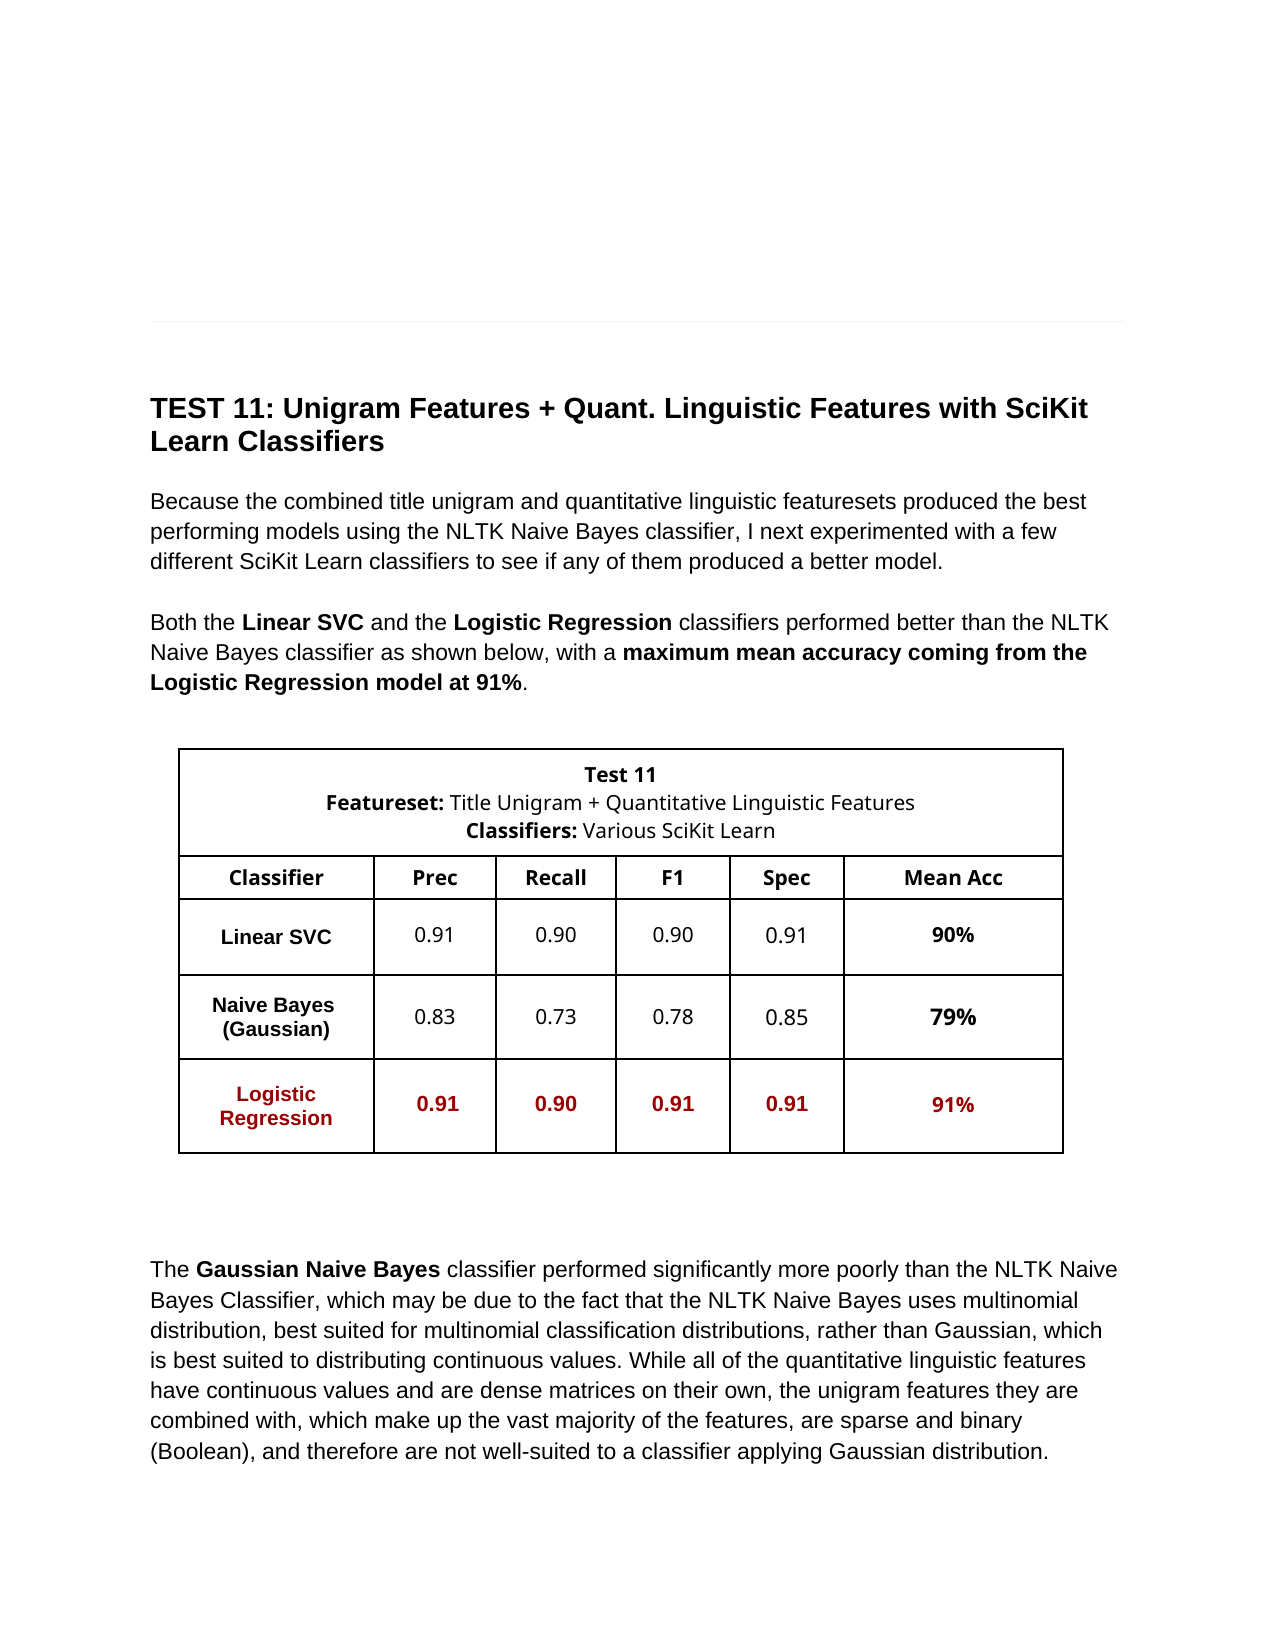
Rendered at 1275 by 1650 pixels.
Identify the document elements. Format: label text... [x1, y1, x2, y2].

table_cell Spec [731, 857, 843, 898]
subtitle TEST 11: Unigram Features + Quant. Linguistic Features with SciKit Learn Classifiers [150, 391, 1125, 458]
table_cell 0.78 [617, 976, 729, 1057]
table_cell Recall [497, 857, 615, 898]
table_cell 91% [845, 1060, 1062, 1152]
table_cell 0.91 [731, 900, 843, 973]
table_cell 90% [845, 900, 1062, 973]
table_cell Naive Bayes (Gaussian) [180, 976, 373, 1057]
table_cell Linear SVC [180, 900, 373, 973]
table_header Test 11 Featureset: Title Unigram + Quantitative Linguistic Features Classifiers: Various SciKit Learn [180, 750, 1062, 855]
table_cell Logistic Regression [180, 1060, 373, 1152]
table_cell 0.91 [375, 900, 495, 973]
table_cell Mean Acc [845, 857, 1062, 898]
table_cell 0.91 [617, 1060, 729, 1152]
table_cell 0.85 [731, 976, 843, 1057]
table_cell 0.90 [497, 900, 615, 973]
table_cell Classifier [180, 857, 373, 898]
table_cell Prec [375, 857, 495, 898]
table_cell 0.91 [731, 1060, 843, 1152]
table_cell 0.91 [375, 1060, 495, 1152]
text Both the Linear SVC and the Logistic Regression classifiers performed better than the NLTK Naive Bayes classifier as shown below, with a maximum mean accuracy coming from the Logistic Regression model at 91%. [150, 609, 1125, 696]
table_cell 0.90 [617, 900, 729, 973]
table_cell 0.83 [375, 976, 495, 1057]
text The Gaussian Naive Bayes classifier performed significantly more poorly than the NLTK Naive Bayes Classifier, which may be due to the fact that the NLTK Naive Bayes uses multinomial distribution, best suited for multinomial classification distributions, rather than Gaussian, which is best suited to distributing continuous values. While all of the quantitative linguistic features have continuous values and are dense matrices on their own, the unigram features they are combined with, which make up the vast majority of the features, are sparse and binary (Boolean), and therefore are not well-suited to a classifier applying Gaussian distribution. [150, 1256, 1125, 1464]
table_cell F1 [617, 857, 729, 898]
table_cell 0.90 [497, 1060, 615, 1152]
table_cell 79% [845, 976, 1062, 1057]
table_cell 0.73 [497, 976, 615, 1057]
text Because the combined title unigram and quantitative linguistic featuresets produced the best performing models using the NLTK Naive Bayes classifier, I next experimented with a few different SciKit Learn classifiers to see if any of them produced a better model. [150, 488, 1125, 575]
